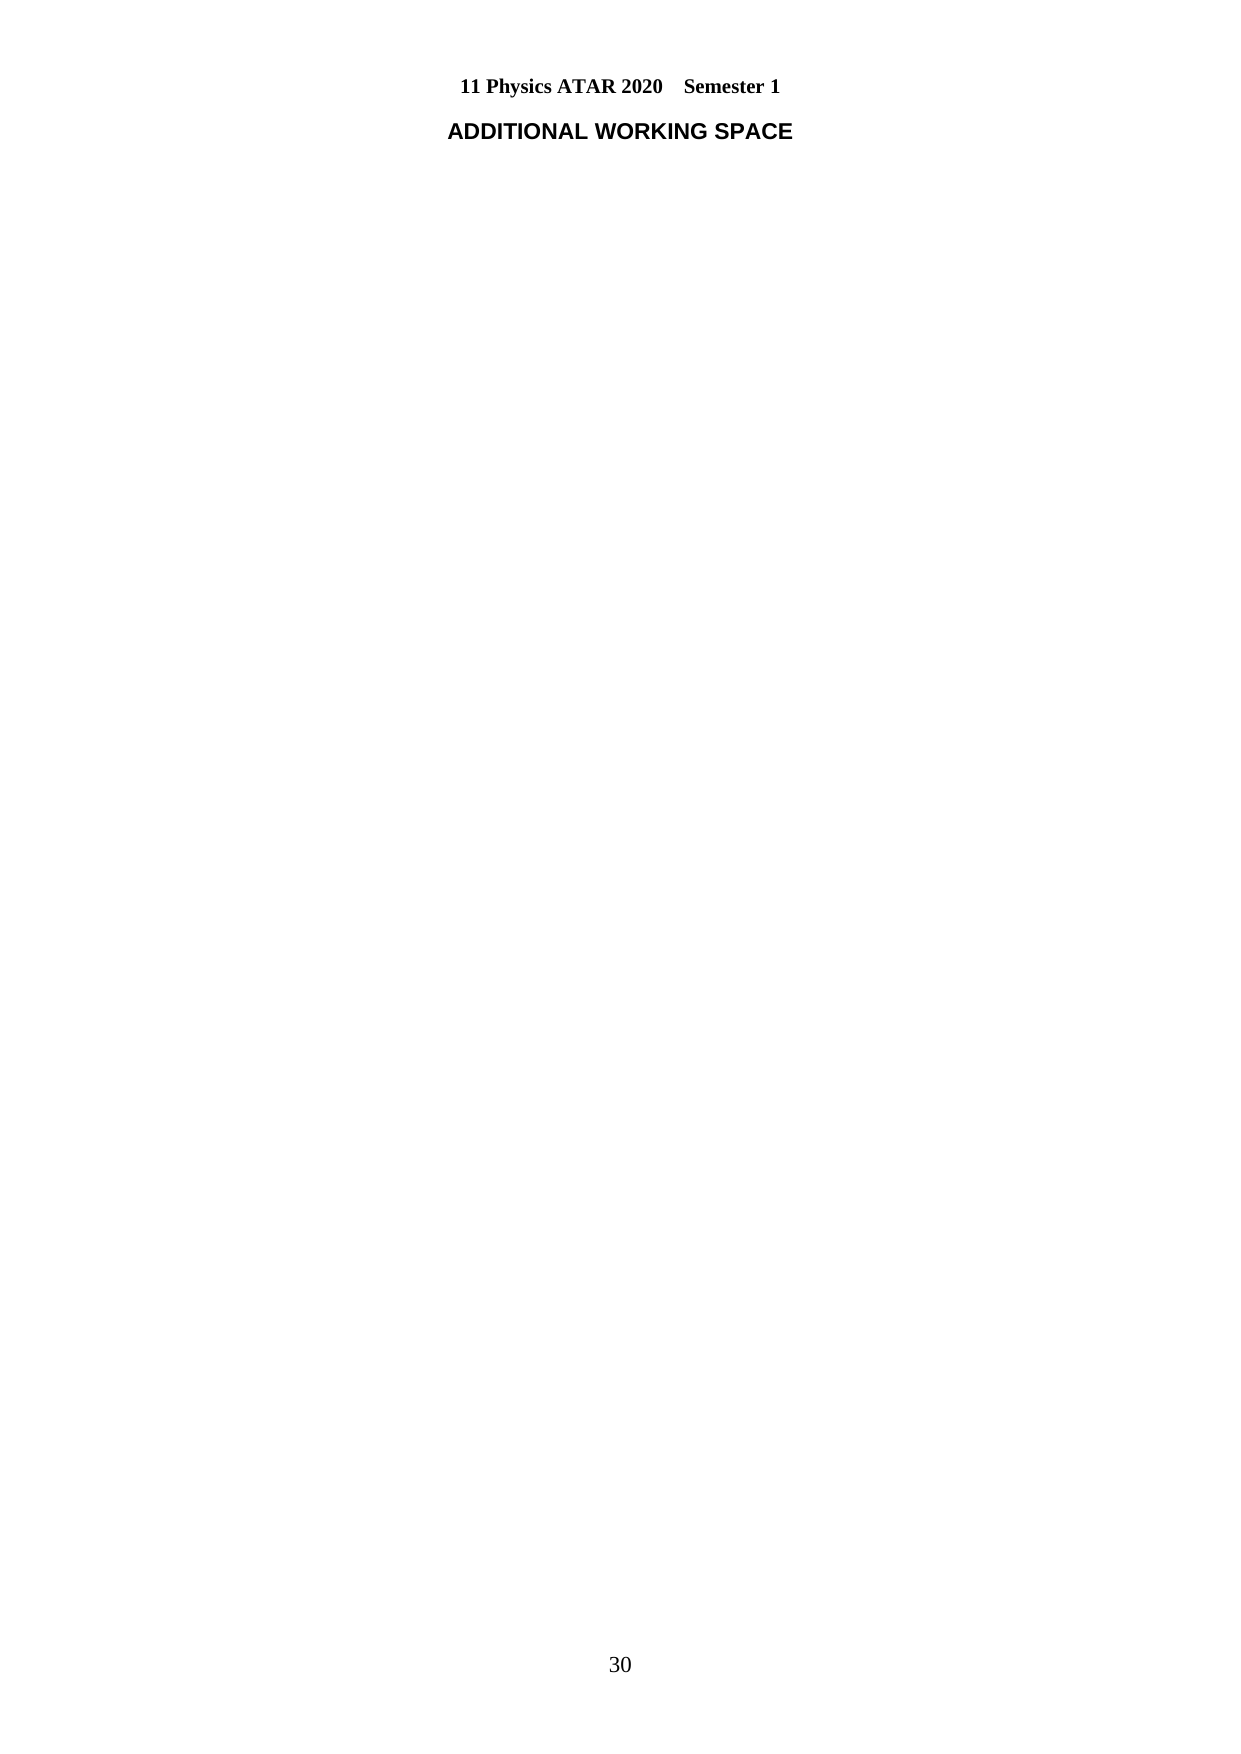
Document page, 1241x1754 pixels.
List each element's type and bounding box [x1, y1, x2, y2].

text [118, 118, 1122, 144]
